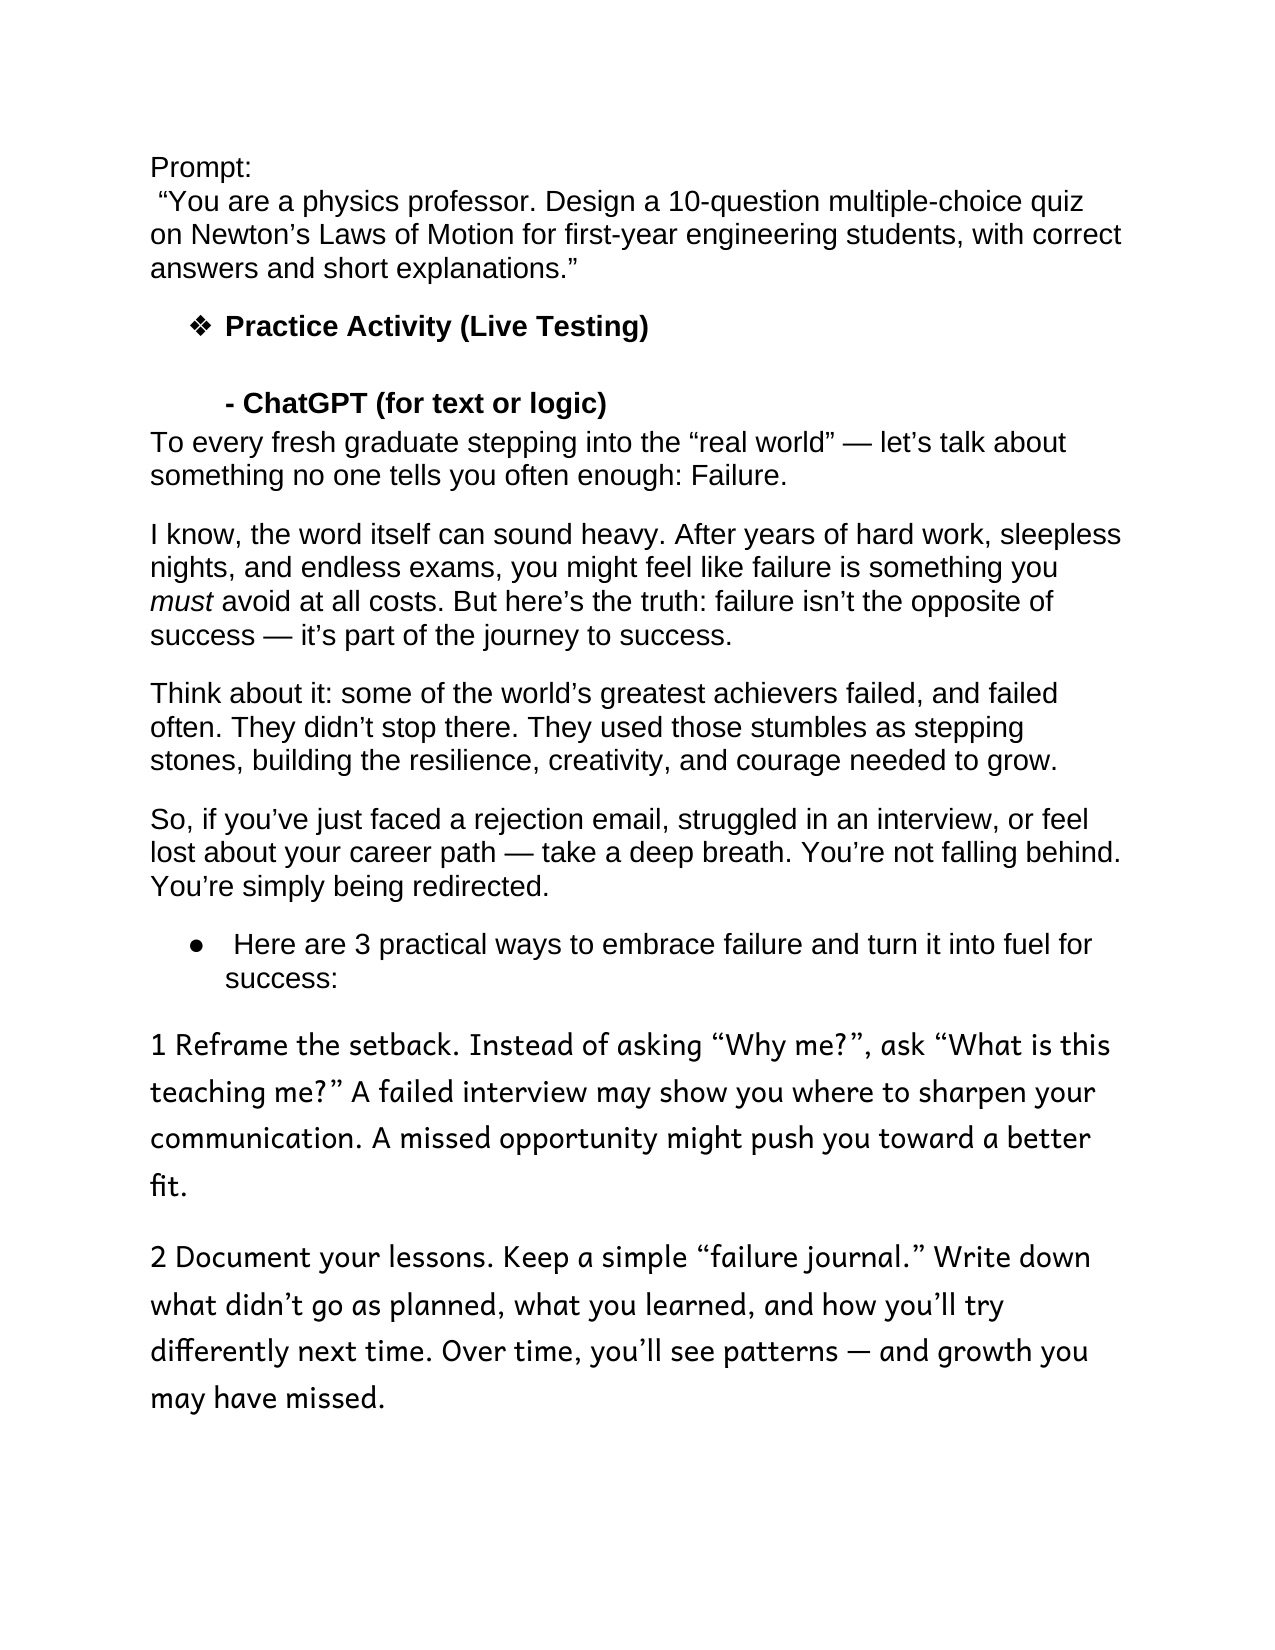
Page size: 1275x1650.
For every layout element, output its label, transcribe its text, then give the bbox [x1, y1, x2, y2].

text 2️ Document your lessons. Keep a simple “failure journal.” Write down what didn’t go as planned, what you learned, and how you’ll try differently next time. Over time, you’ll see patterns — and growth you may have missed. [150, 1232, 1125, 1420]
text So, if you’ve just faced a rejection email, struggled in an interview, or feel lost about your career path — take a deep breath. You’re not falling behind. You’re simply being redirected. [150, 802, 1125, 902]
list Practice Activity (Live Testing) [187, 309, 1125, 343]
text I know, the word itself can sound heavy. After years of hard work, sleepless nights, and endless exams, you might feel like failure is something you must avoid at all costs. But here’s the truth: failure isn’t the opposite of success — it’s part of the journey to success. [150, 517, 1125, 651]
text To every fresh graduate stepping into the “real world” — let’s talk about something no one tells you often enough: Failure. [150, 425, 1125, 492]
text Think about it: some of the world’s greatest achievers failed, and failed often. They didn’t stop there. They used those stumbles as stepping stones, building the resilience, creativity, and courage needed to grow. [150, 676, 1125, 777]
text Prompt: “You are a physics professor. Design a 10-question multiple-choice quiz on Newton’s Laws of Motion for first-year engineering students, with correct answers and short explanations.” [150, 150, 1125, 284]
text 1️ Reframe the setback. Instead of asking “Why me?”, ask “What is this teaching me?” A failed interview may show you where to sharpen your communication. A missed opportunity might push you toward a better fit. [150, 1019, 1125, 1207]
text - ChatGPT (for text or logic) [225, 386, 1125, 420]
list Here are 3 practical ways to embrace failure and turn it into fuel for success: [187, 927, 1125, 994]
